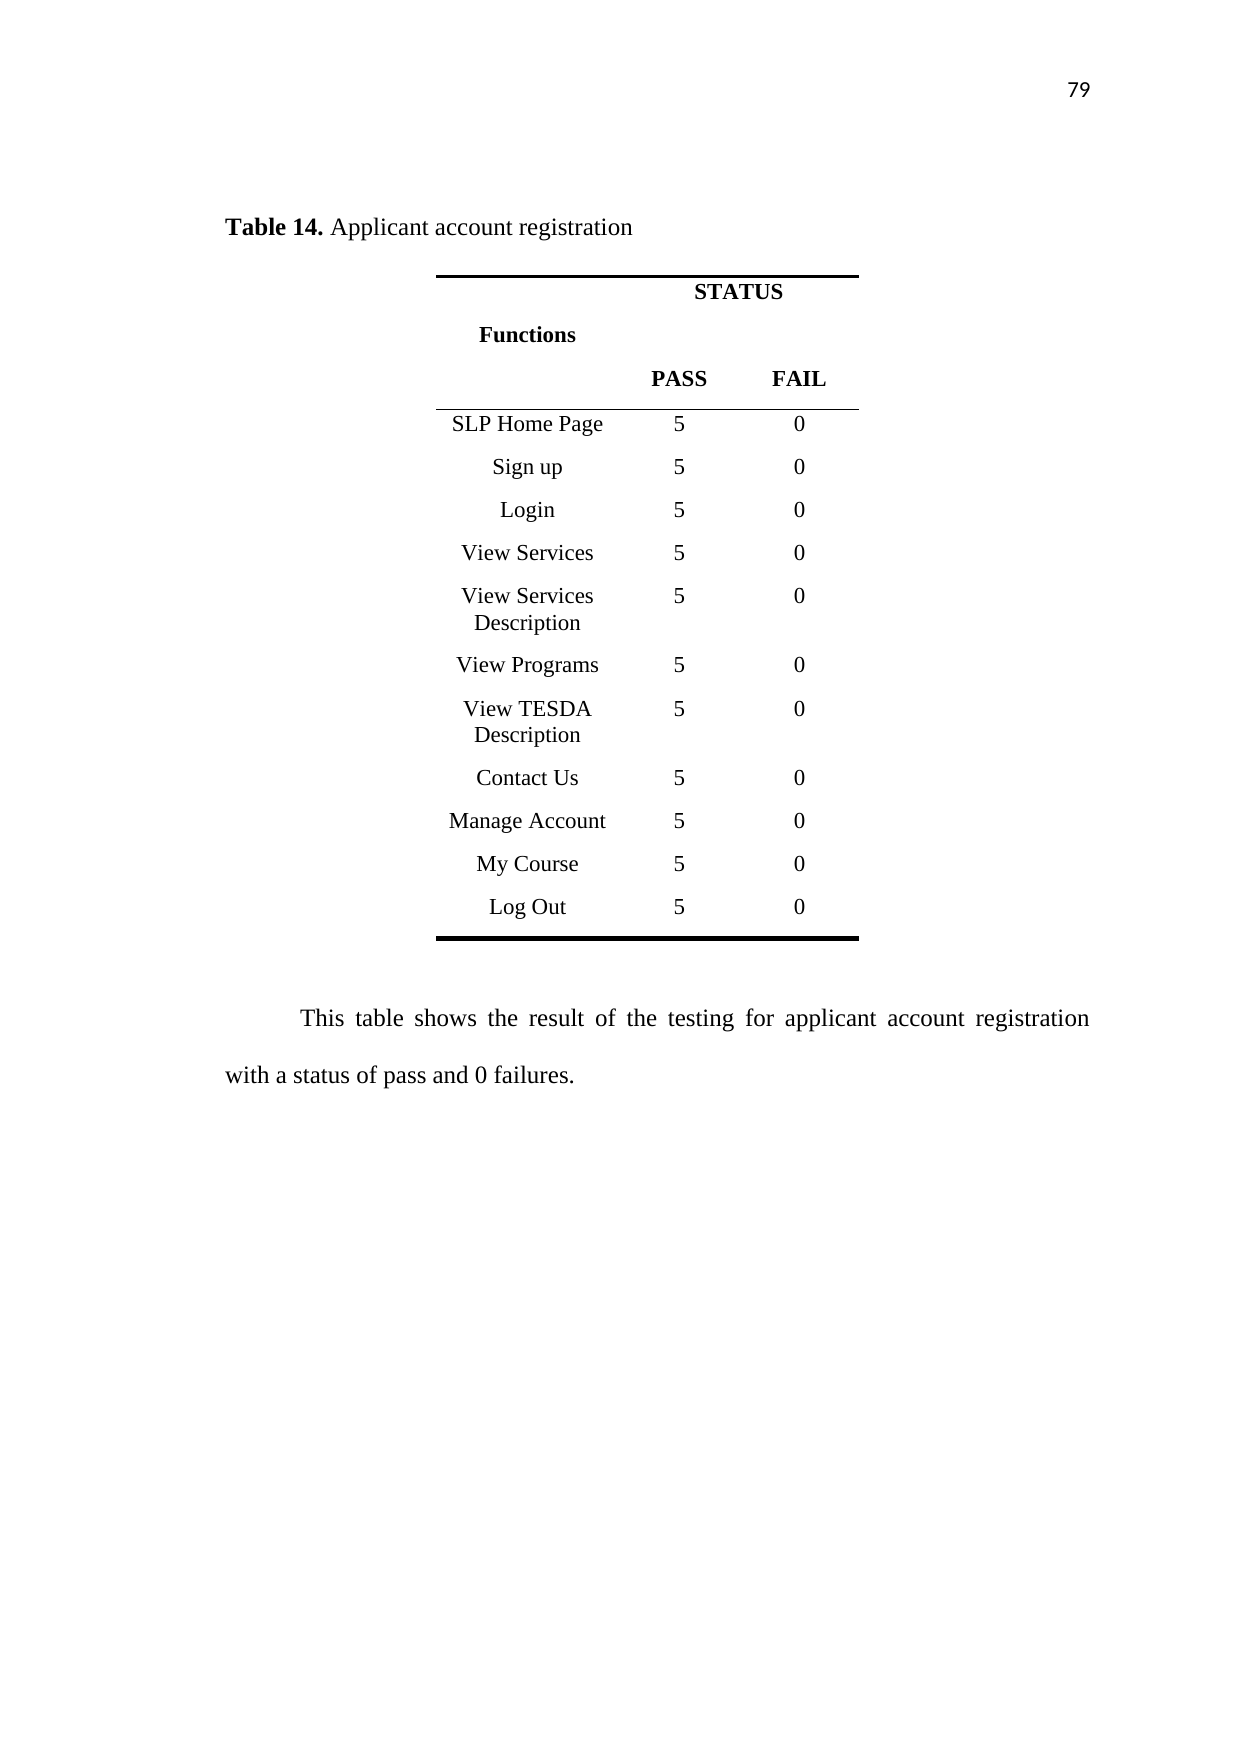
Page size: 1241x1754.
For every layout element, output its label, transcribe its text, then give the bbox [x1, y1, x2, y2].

table_cell View Services Description [436, 582, 618, 652]
table_cell 5 [619, 453, 739, 496]
table_cell Manage Account [436, 807, 618, 850]
table_cell 5 [619, 807, 739, 850]
table_cell Contact Us [436, 764, 618, 807]
table_cell View Services [436, 539, 618, 582]
table_cell SLP Home Page [436, 410, 618, 453]
table_cell 0 [739, 764, 859, 807]
table_cell 0 [739, 850, 859, 893]
table_cell Login [436, 496, 618, 539]
table_cell Sign up [436, 453, 618, 496]
table_cell FAIL [739, 321, 859, 408]
table_cell 5 [619, 850, 739, 893]
table_cell 5 [619, 539, 739, 582]
table_cell 5 [619, 410, 739, 453]
text Table 14. Applicant account registration [225, 212, 1090, 241]
table_header STATUS [619, 278, 859, 321]
table_cell 5 [619, 652, 739, 694]
table_cell 0 [739, 652, 859, 694]
table_cell 0 [739, 539, 859, 582]
table_cell 5 [619, 695, 739, 764]
table_cell 5 [619, 764, 739, 807]
table_cell 0 [739, 807, 859, 850]
table_cell 0 [739, 410, 859, 453]
table_cell 0 [739, 695, 859, 764]
table_cell 0 [739, 496, 859, 539]
table_cell View Programs [436, 652, 618, 694]
table_cell 5 [619, 582, 739, 652]
table_cell 0 [739, 893, 859, 936]
table_cell View TESDA Description [436, 695, 618, 764]
text This table shows the result of the testing for applicant account registration with a status of pass and 0 failures. [225, 1003, 1090, 1089]
table_cell 5 [619, 496, 739, 539]
table_cell PASS [619, 321, 739, 408]
table_cell 0 [739, 582, 859, 652]
table_cell 0 [739, 453, 859, 496]
table_cell Log Out [436, 893, 618, 936]
table_header Functions [436, 278, 618, 408]
table_cell My Course [436, 850, 618, 893]
table_cell 5 [619, 893, 739, 936]
